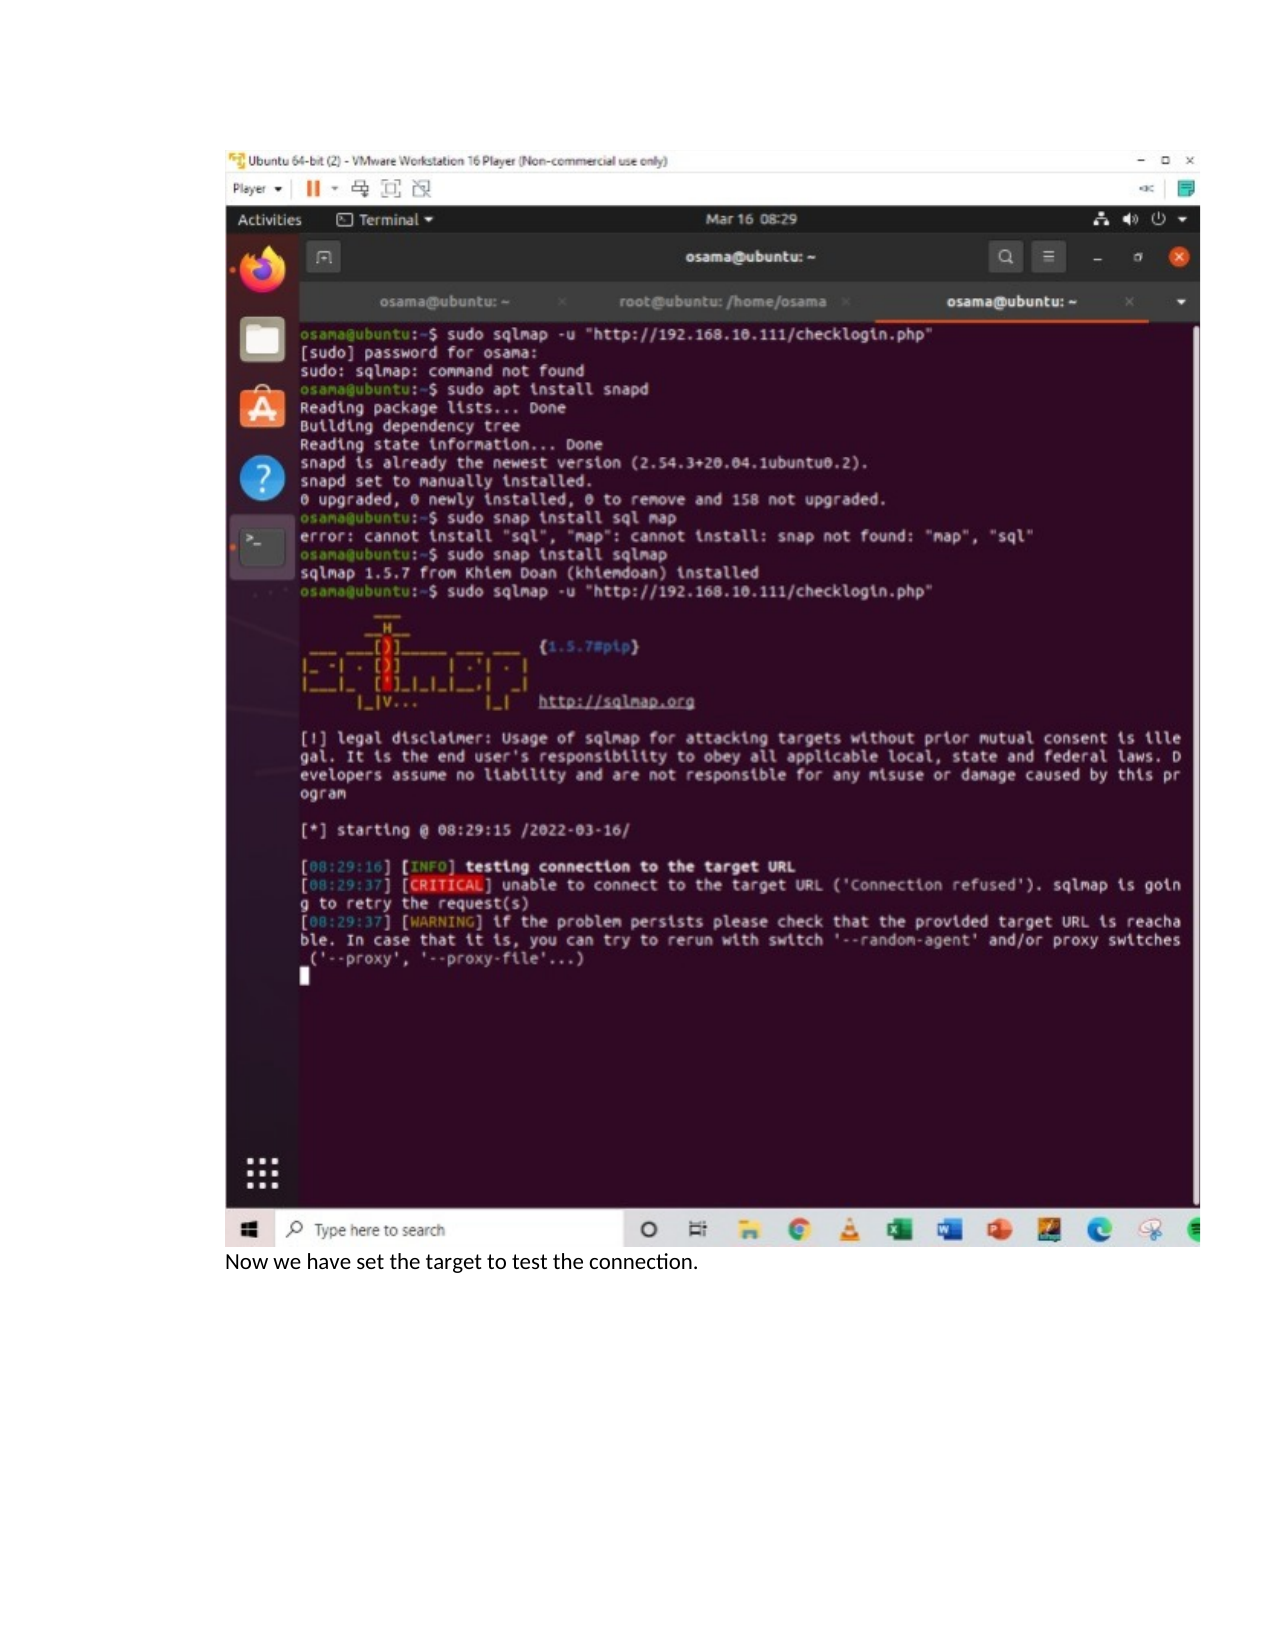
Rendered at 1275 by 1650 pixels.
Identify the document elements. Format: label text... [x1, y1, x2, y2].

picture [225, 150, 1200, 1247]
list Now we have set the target to test the connection. [225, 1247, 1125, 1275]
